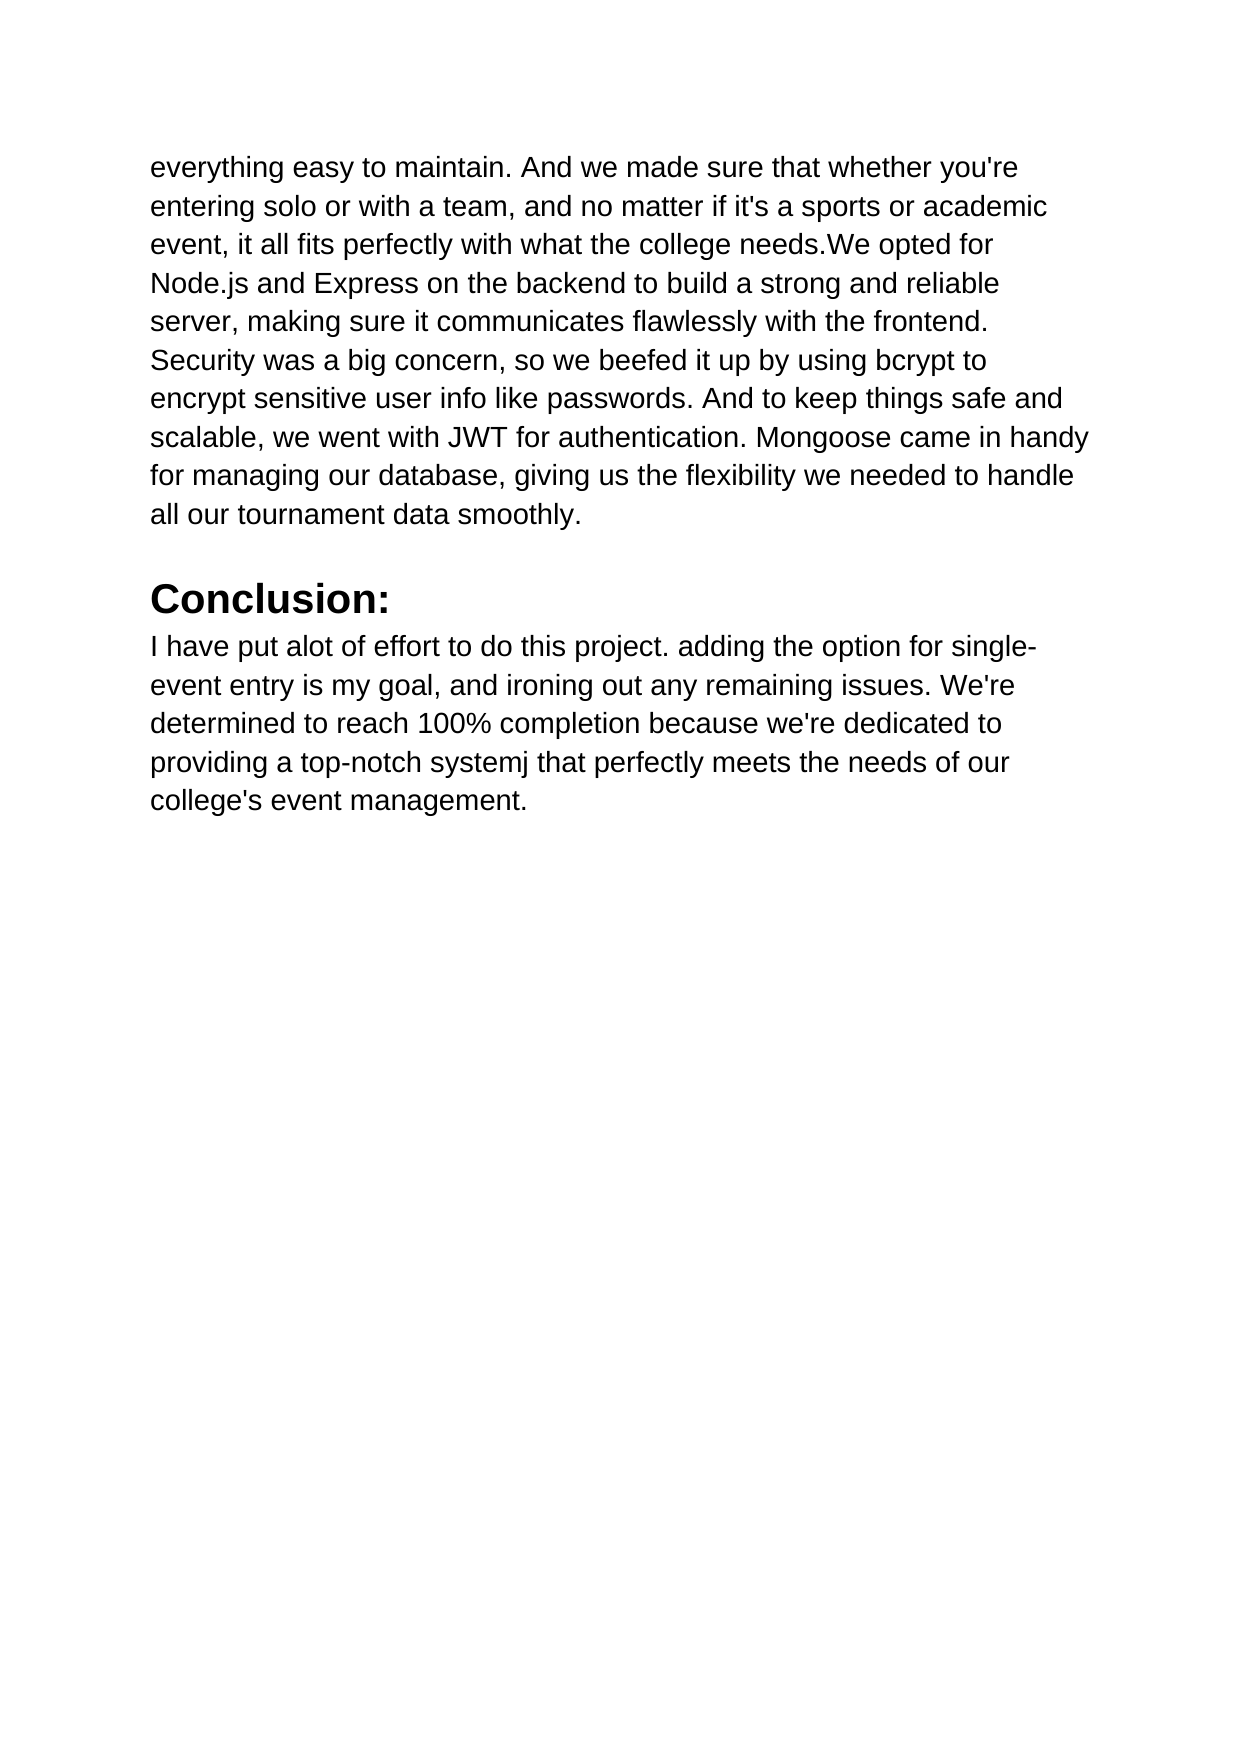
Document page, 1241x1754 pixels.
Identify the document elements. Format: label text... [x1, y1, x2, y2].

text Conclusion: [150, 574, 1090, 622]
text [150, 150, 1090, 530]
text I have put alot of effort to do this project. adding the option for single-event entry is my goal, and ironing out any remaining issues. We're determined to reach 100% completion because we're dedicated to providing a top-notch systemj that perfectly meets the needs of our college's event management. [150, 629, 1090, 817]
